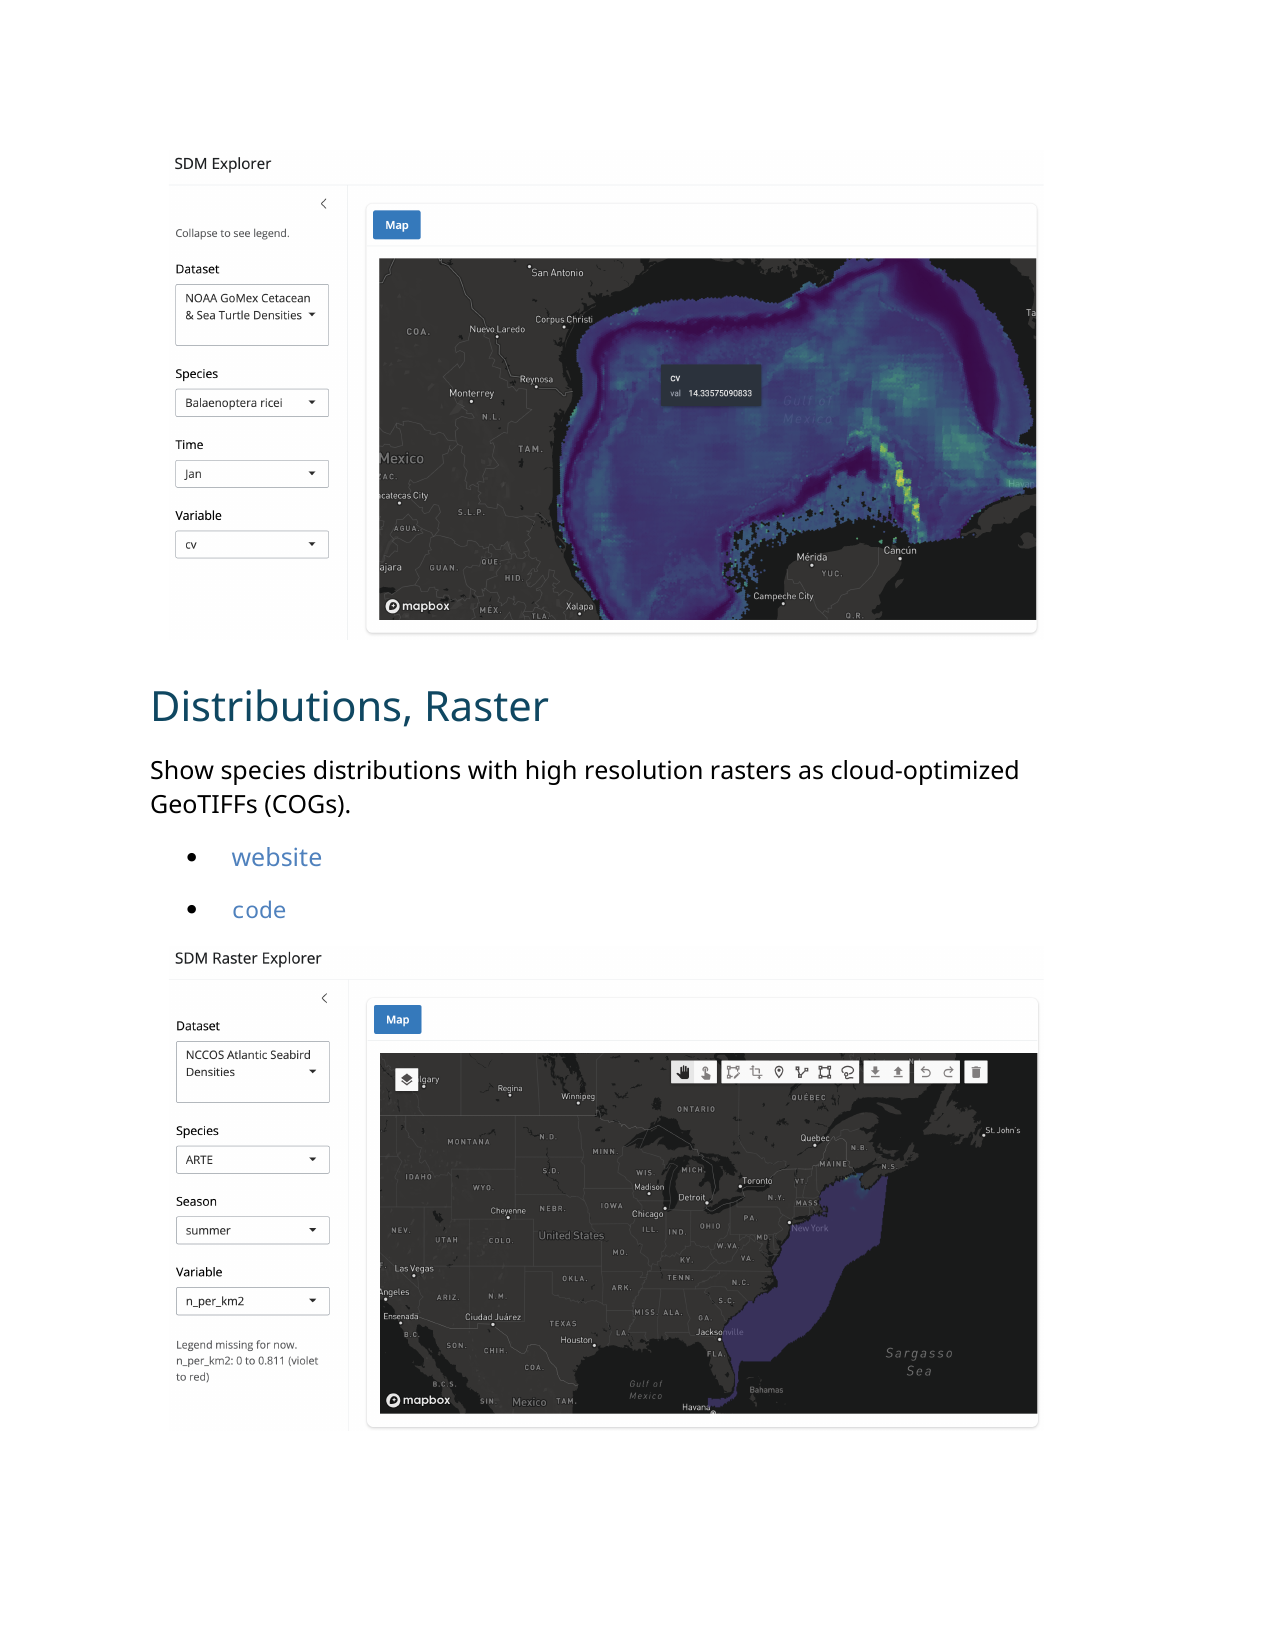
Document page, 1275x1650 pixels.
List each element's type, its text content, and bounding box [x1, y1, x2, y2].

picture [168, 946, 1044, 1431]
text Show species distributions with high resolution rasters as cloud-optimized GeoTIFFs (COGs). [150, 752, 1125, 821]
subtitle Distributions, Raster [150, 677, 1125, 734]
list website [187, 839, 1125, 873]
list code [187, 894, 1125, 925]
picture [168, 150, 1044, 640]
